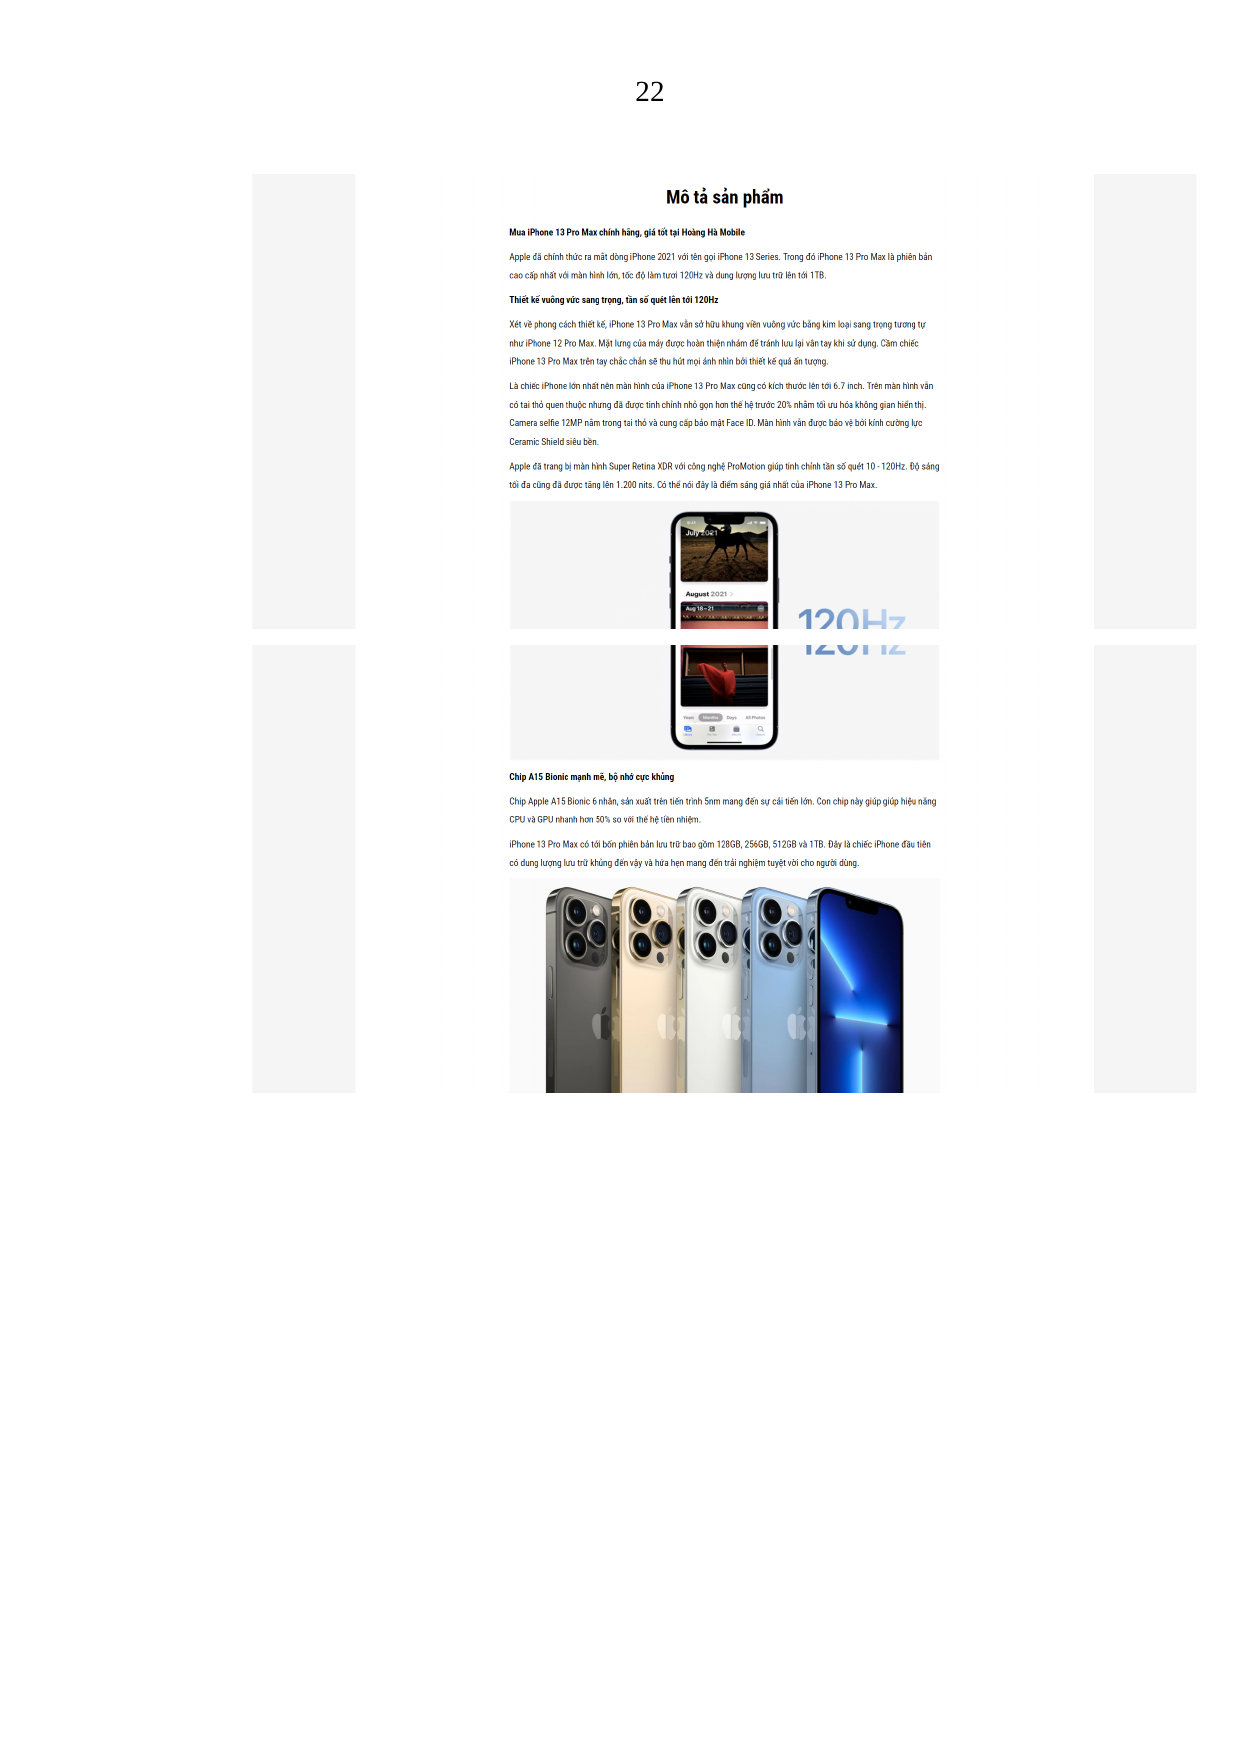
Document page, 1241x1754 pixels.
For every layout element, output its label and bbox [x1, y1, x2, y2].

picture [252, 645, 1197, 1093]
picture [252, 174, 1197, 629]
